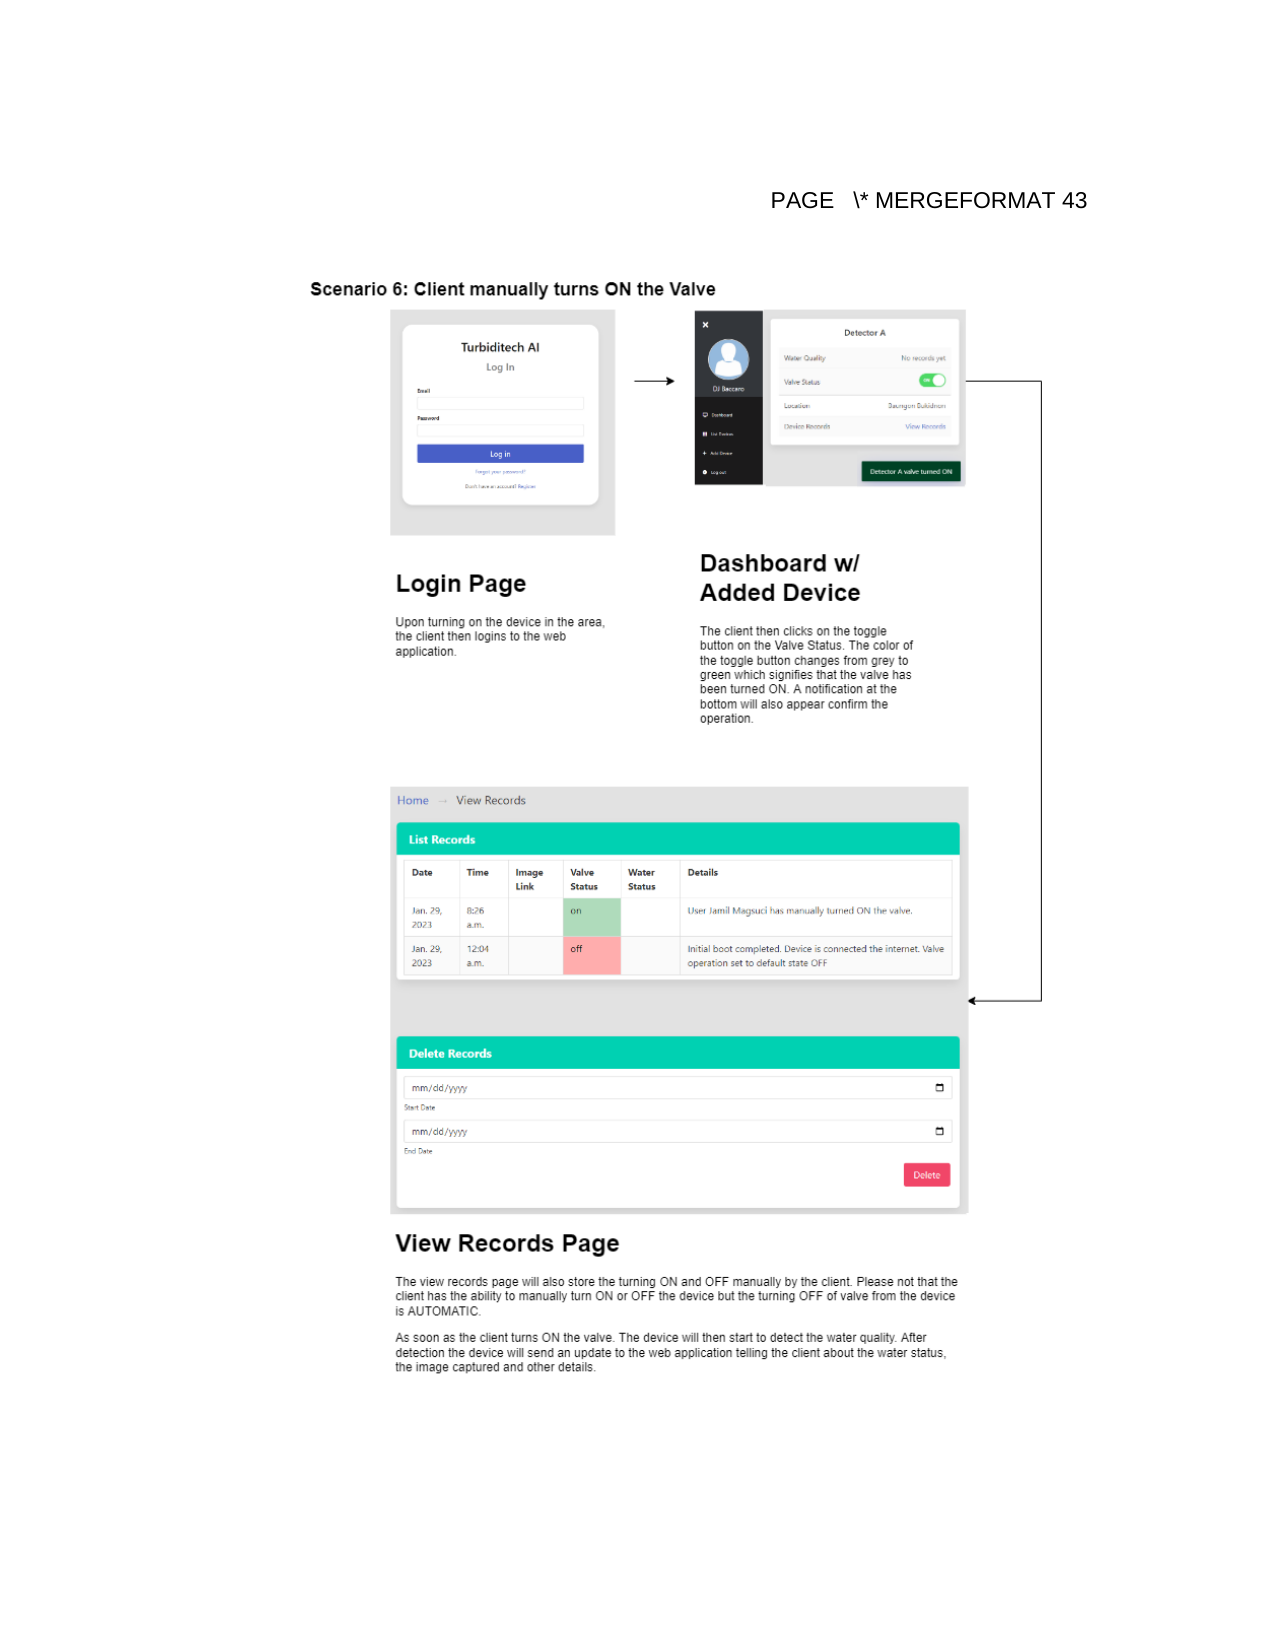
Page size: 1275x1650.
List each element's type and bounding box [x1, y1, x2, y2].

picture [300, 270, 1050, 1417]
